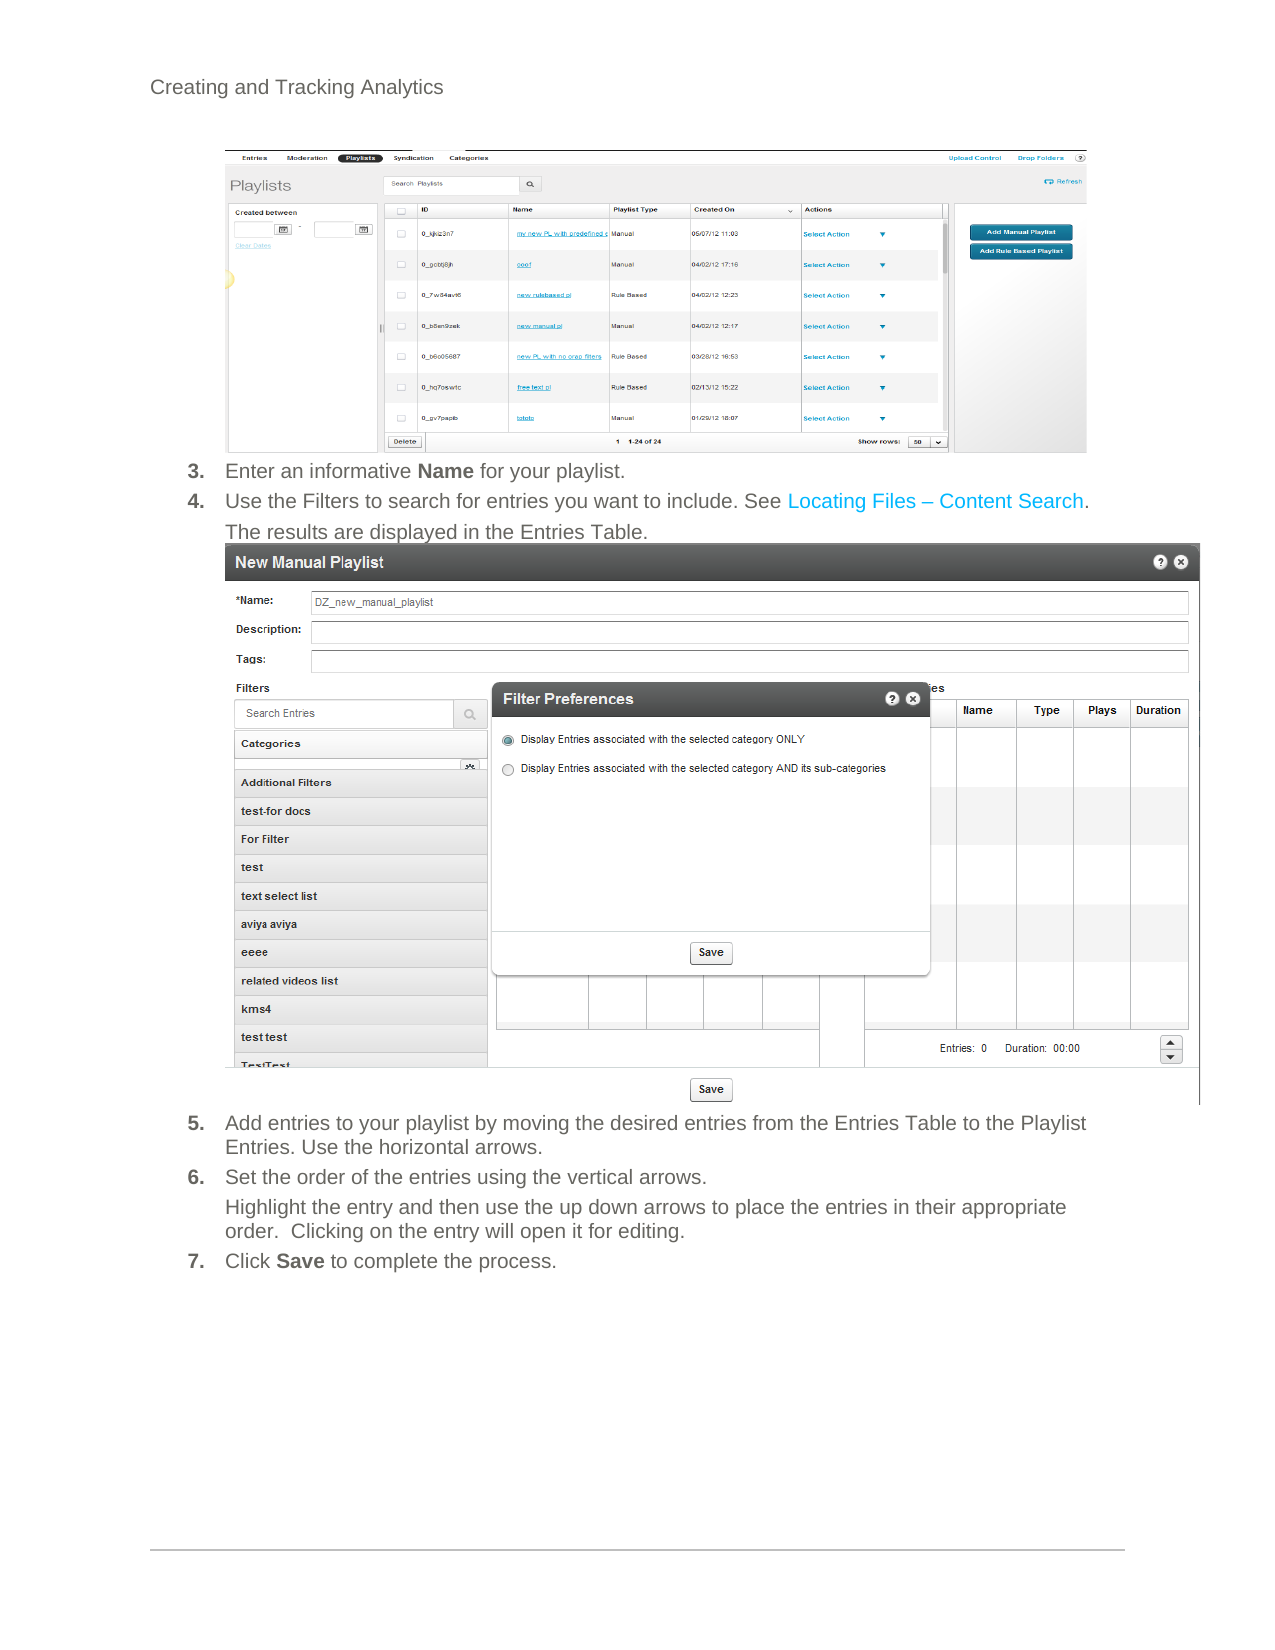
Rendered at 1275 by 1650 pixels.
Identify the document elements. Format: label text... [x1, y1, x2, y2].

list Add entries to your playlist by moving the desired entries from the Entries Table to the Playlist Entries. Use the horizontal arrows. [187, 1111, 1125, 1158]
list Click Save to complete the process. [187, 1249, 1125, 1273]
picture [225, 543, 1200, 1105]
list Use the Filters to search for entries you want to include. See Locating Files – Content Search. [187, 489, 1125, 513]
list The results are displayed in the Entries Table. [225, 519, 1125, 543]
list Highlight the entry and then use the up down arrows to place the entries in their appropriate order. Clicking on the entry will open it for editing. [225, 1195, 1125, 1243]
list Set the order of the entries using the vertical arrows. [187, 1165, 1125, 1189]
list Enter an informative Name for your playlist. [187, 459, 1125, 483]
picture [225, 150, 1087, 453]
